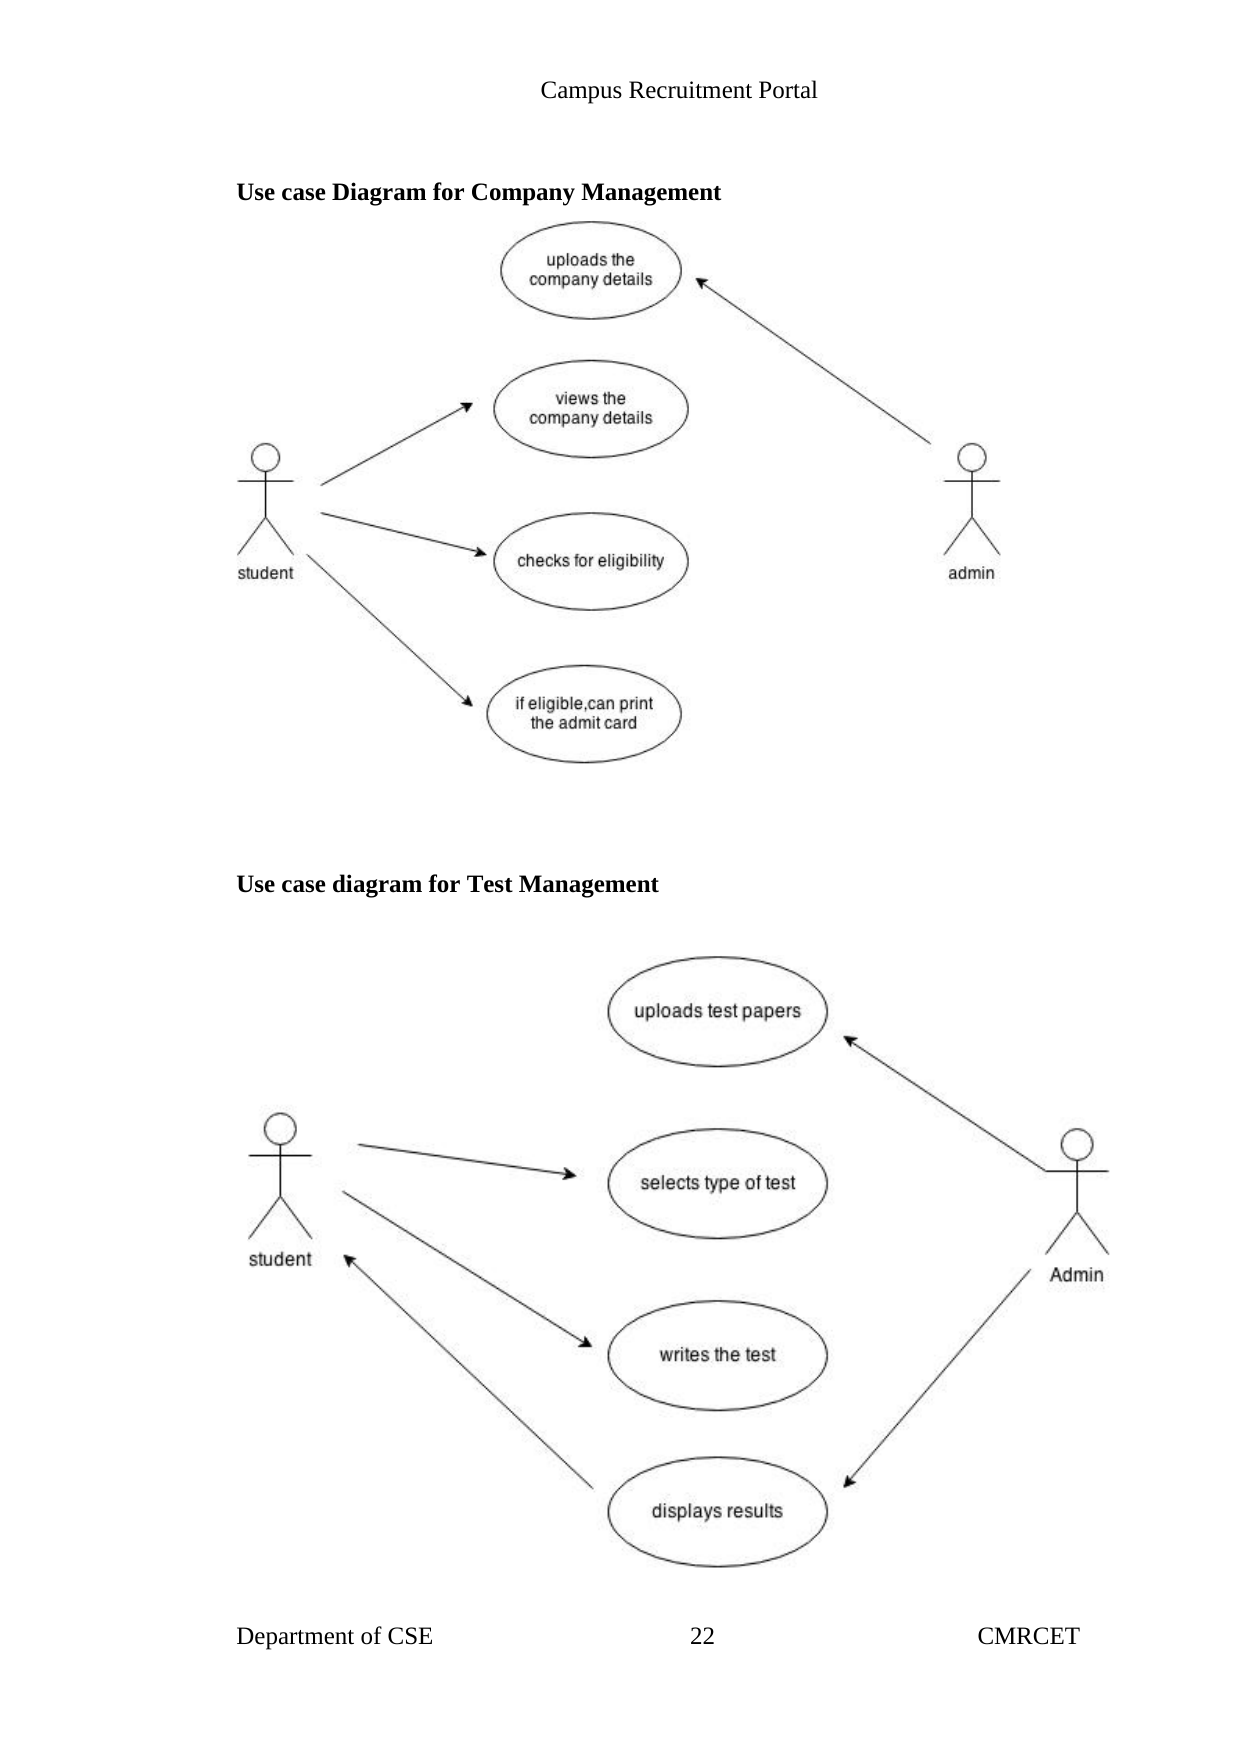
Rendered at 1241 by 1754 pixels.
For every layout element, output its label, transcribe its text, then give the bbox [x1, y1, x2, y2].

text Use case diagram for Test Management [236, 869, 1122, 898]
text Use case Diagram for Company Management [236, 177, 1122, 206]
picture [236, 220, 1002, 769]
picture [247, 955, 1111, 1574]
